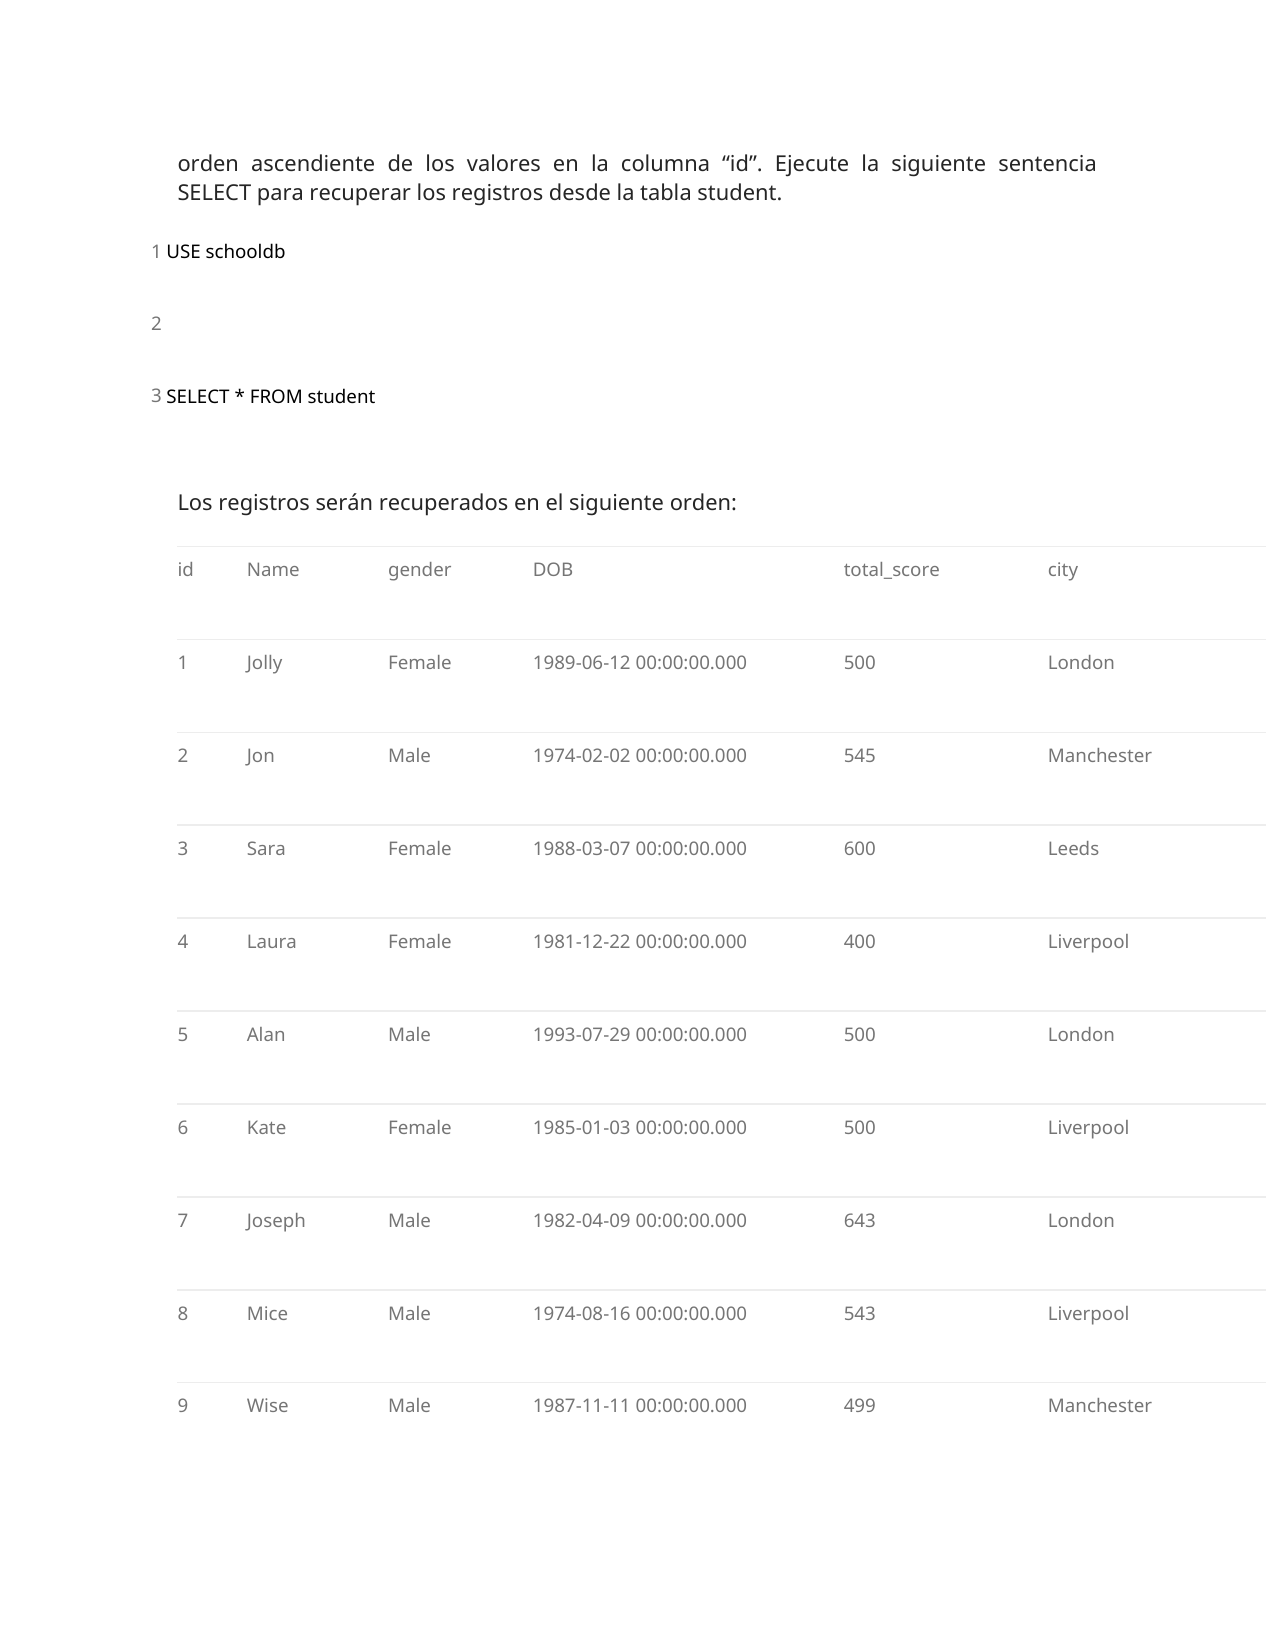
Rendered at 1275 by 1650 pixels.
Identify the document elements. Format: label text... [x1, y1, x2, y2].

table_cell Wise [247, 1383, 388, 1475]
table_cell 1974-02-02 00:00:00.000 [533, 733, 843, 824]
table_cell Liverpool [1048, 1291, 1266, 1382]
table_cell 8 [177, 1291, 247, 1382]
table_cell Female [388, 919, 533, 1010]
table_cell 543 [844, 1291, 1048, 1382]
table_cell Female [388, 640, 533, 731]
table_cell 1987-11-11 00:00:00.000 [533, 1383, 843, 1475]
table_header id [177, 547, 247, 638]
table_cell Jolly [247, 640, 388, 731]
table_cell Male [388, 1291, 533, 1382]
table_cell 500 [844, 640, 1048, 731]
table_cell Liverpool [1048, 919, 1266, 1010]
table_header city [1048, 547, 1266, 638]
table_cell London [1048, 640, 1266, 731]
table_cell 1989-06-12 00:00:00.000 [533, 640, 843, 731]
table_cell 1 [177, 640, 247, 731]
table_cell Manchester [1048, 1383, 1266, 1475]
table_cell Male [388, 1012, 533, 1103]
table_cell Male [388, 1198, 533, 1289]
table_cell 7 [177, 1198, 247, 1289]
table_cell Leeds [1048, 826, 1266, 917]
table_cell 9 [177, 1383, 247, 1475]
table_cell Sara [247, 826, 388, 917]
table_cell London [1048, 1198, 1266, 1289]
table_cell 1974-08-16 00:00:00.000 [533, 1291, 843, 1382]
table_cell 600 [844, 826, 1048, 917]
text Los registros serán recuperados en el siguiente orden: [177, 487, 1098, 516]
table_cell 1988-03-07 00:00:00.000 [533, 826, 843, 917]
table_header 1 2 3 [148, 236, 164, 457]
table_cell 2 [177, 733, 247, 824]
table_header DOB [533, 547, 843, 638]
table_cell Jon [247, 733, 388, 824]
table_cell Female [388, 826, 533, 917]
table_header total_score [844, 547, 1048, 638]
table_cell 499 [844, 1383, 1048, 1475]
table_header Name [247, 547, 388, 638]
table_cell Laura [247, 919, 388, 1010]
table_cell Male [388, 733, 533, 824]
table_cell 3 [177, 826, 247, 917]
table_cell 6 [177, 1105, 247, 1196]
table_cell Joseph [247, 1198, 388, 1289]
table_cell 400 [844, 919, 1048, 1010]
table_cell 500 [844, 1105, 1048, 1196]
table_cell Liverpool [1048, 1105, 1266, 1196]
table_cell 1982-04-09 00:00:00.000 [533, 1198, 843, 1289]
table_cell Kate [247, 1105, 388, 1196]
table_cell 1993-07-29 00:00:00.000 [533, 1012, 843, 1103]
table_cell 4 [177, 919, 247, 1010]
table_cell Male [388, 1383, 533, 1475]
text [177, 148, 1098, 207]
table_cell Mice [247, 1291, 388, 1382]
table_header gender [388, 547, 533, 638]
table_cell Female [388, 1105, 533, 1196]
table_cell 1981-12-22 00:00:00.000 [533, 919, 843, 1010]
table_cell Manchester [1048, 733, 1266, 824]
table_cell 643 [844, 1198, 1048, 1289]
table_cell London [1048, 1012, 1266, 1103]
table_header USE schooldb SELECT * FROM student [165, 236, 1106, 457]
table_cell 500 [844, 1012, 1048, 1103]
table_cell Alan [247, 1012, 388, 1103]
table_cell 1985-01-03 00:00:00.000 [533, 1105, 843, 1196]
table_cell 545 [844, 733, 1048, 824]
table_cell 5 [177, 1012, 247, 1103]
